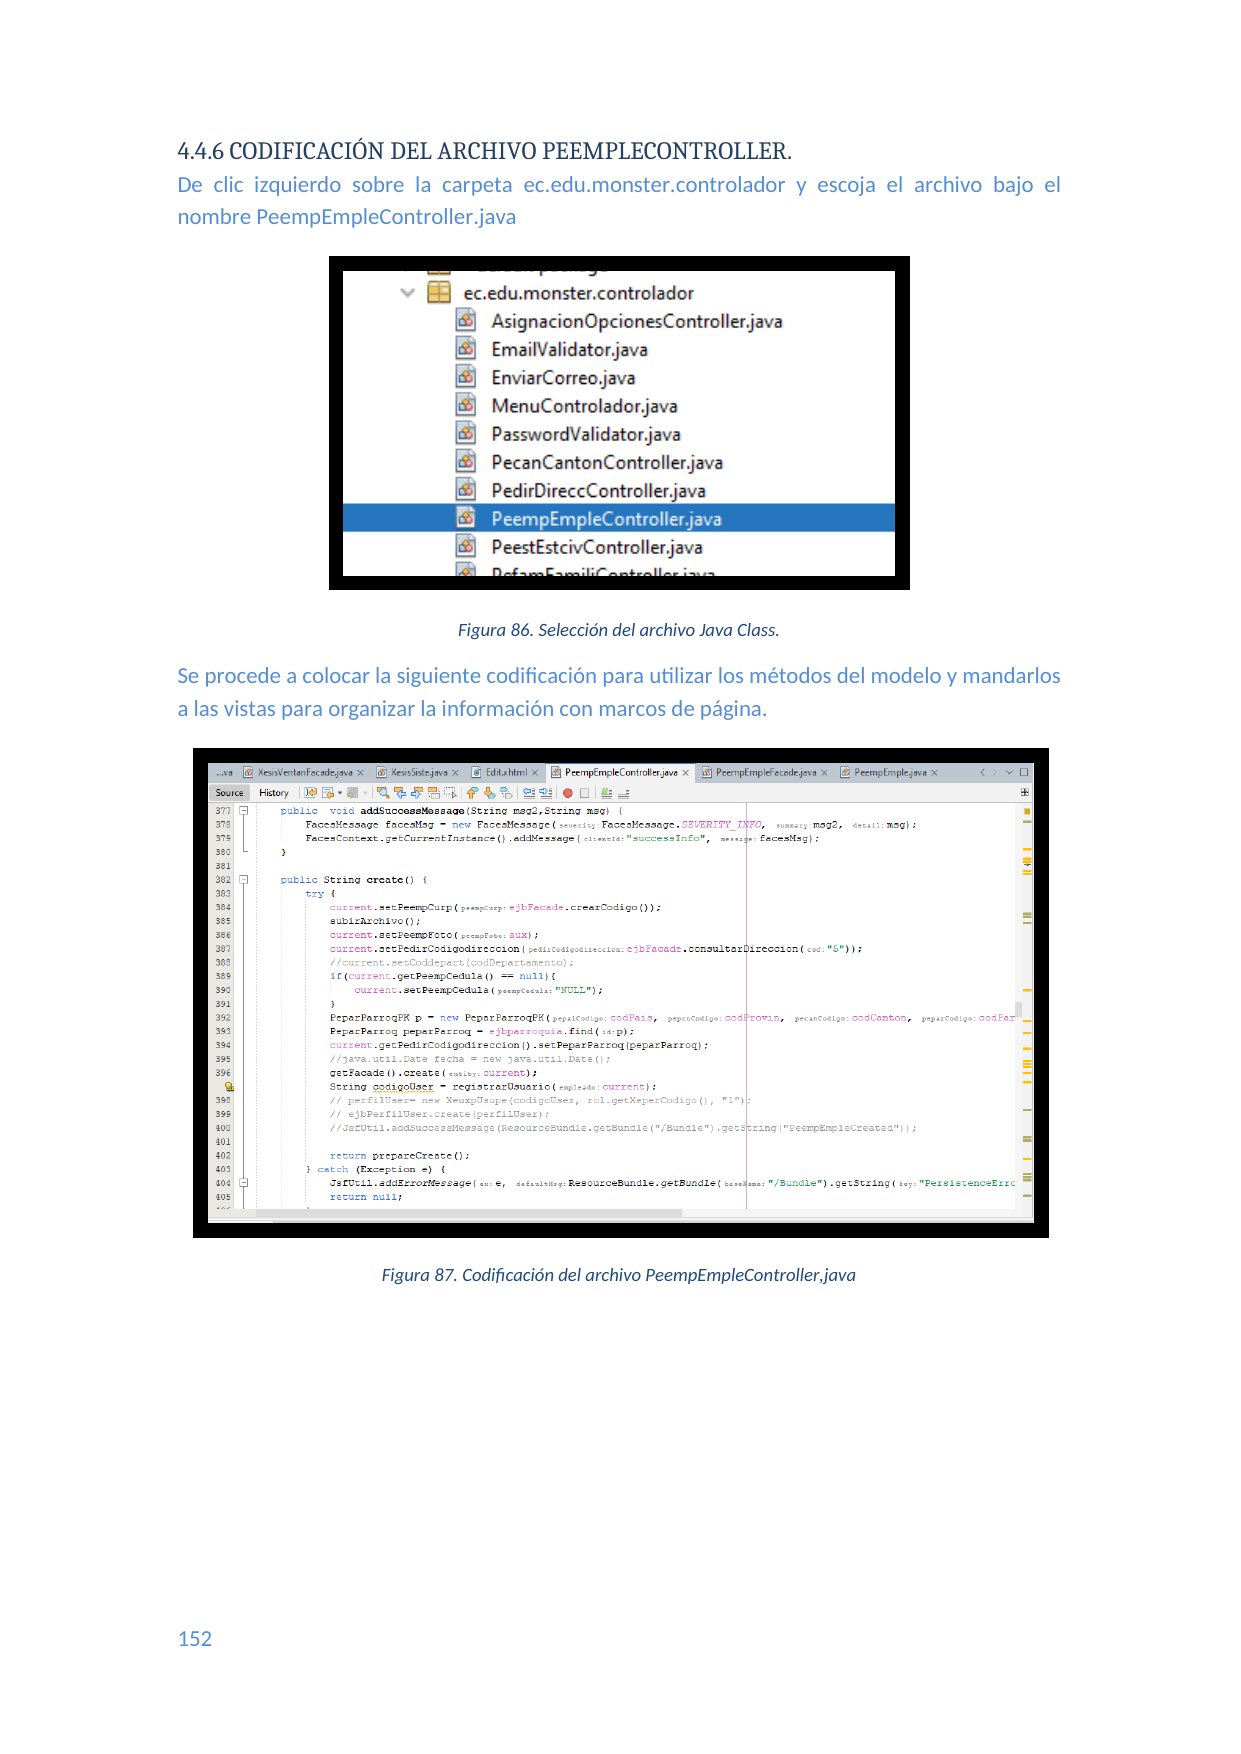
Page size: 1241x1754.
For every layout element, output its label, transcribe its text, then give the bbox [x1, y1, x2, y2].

picture [343, 271, 895, 576]
text De clic izquierdo sobre la carpeta ec.edu.monster.controlador y escoja el archivo bajo el nombre PeempEmpleController.java [177, 170, 1063, 230]
text Figura . Codificación del archivo PeempEmpleController,java [177, 1263, 1063, 1286]
text Se procede a colocar la siguiente codificación para utilizar los métodos del modelo y mandarlos a las vistas para organizar la información con marcos de página. [177, 662, 1063, 722]
subtitle 4.4.6 CODIFICACIÓN DEL ARCHIVO PEEMPLECONTROLLER. [177, 137, 1063, 166]
picture [208, 763, 1034, 1223]
text Figura . Selección del archivo Java Class. [177, 618, 1063, 641]
